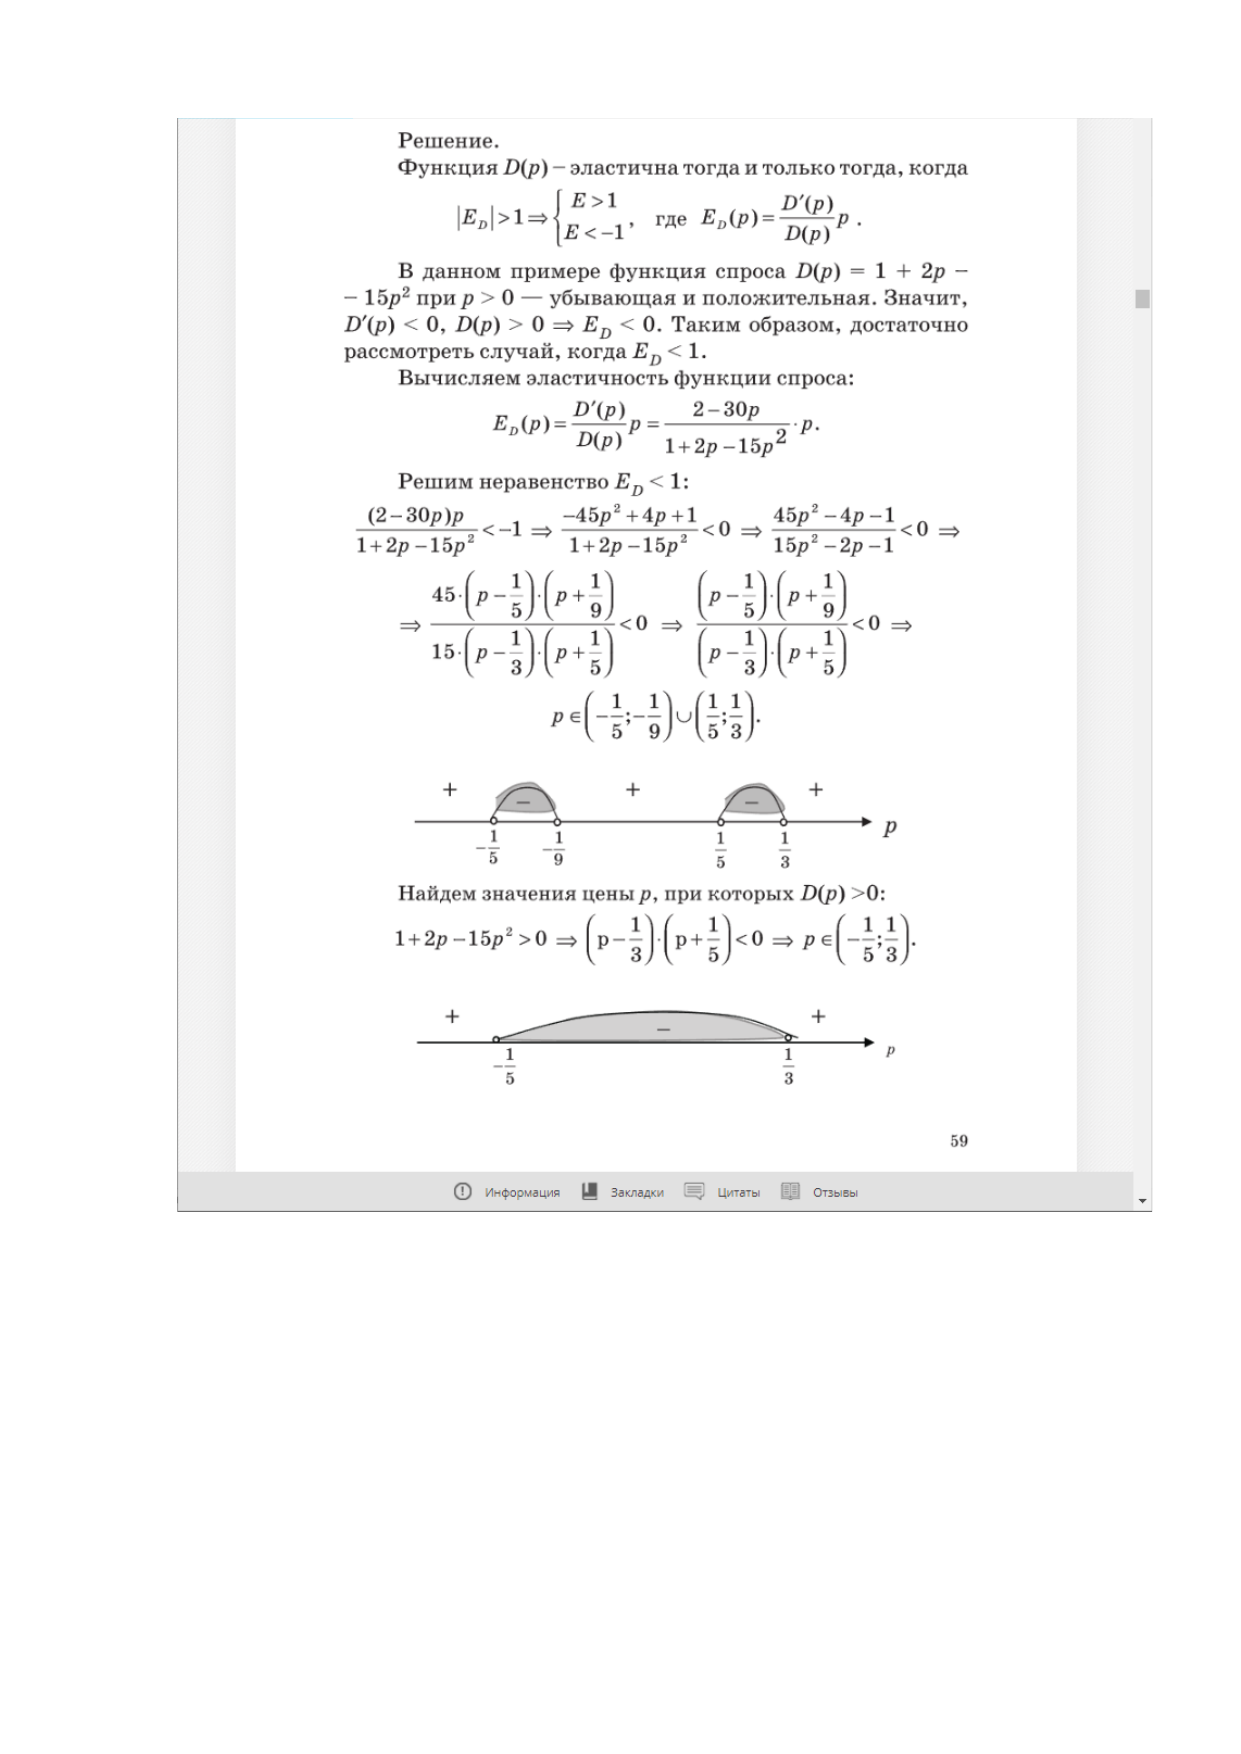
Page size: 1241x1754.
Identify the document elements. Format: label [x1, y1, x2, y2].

picture [177, 118, 1153, 1212]
